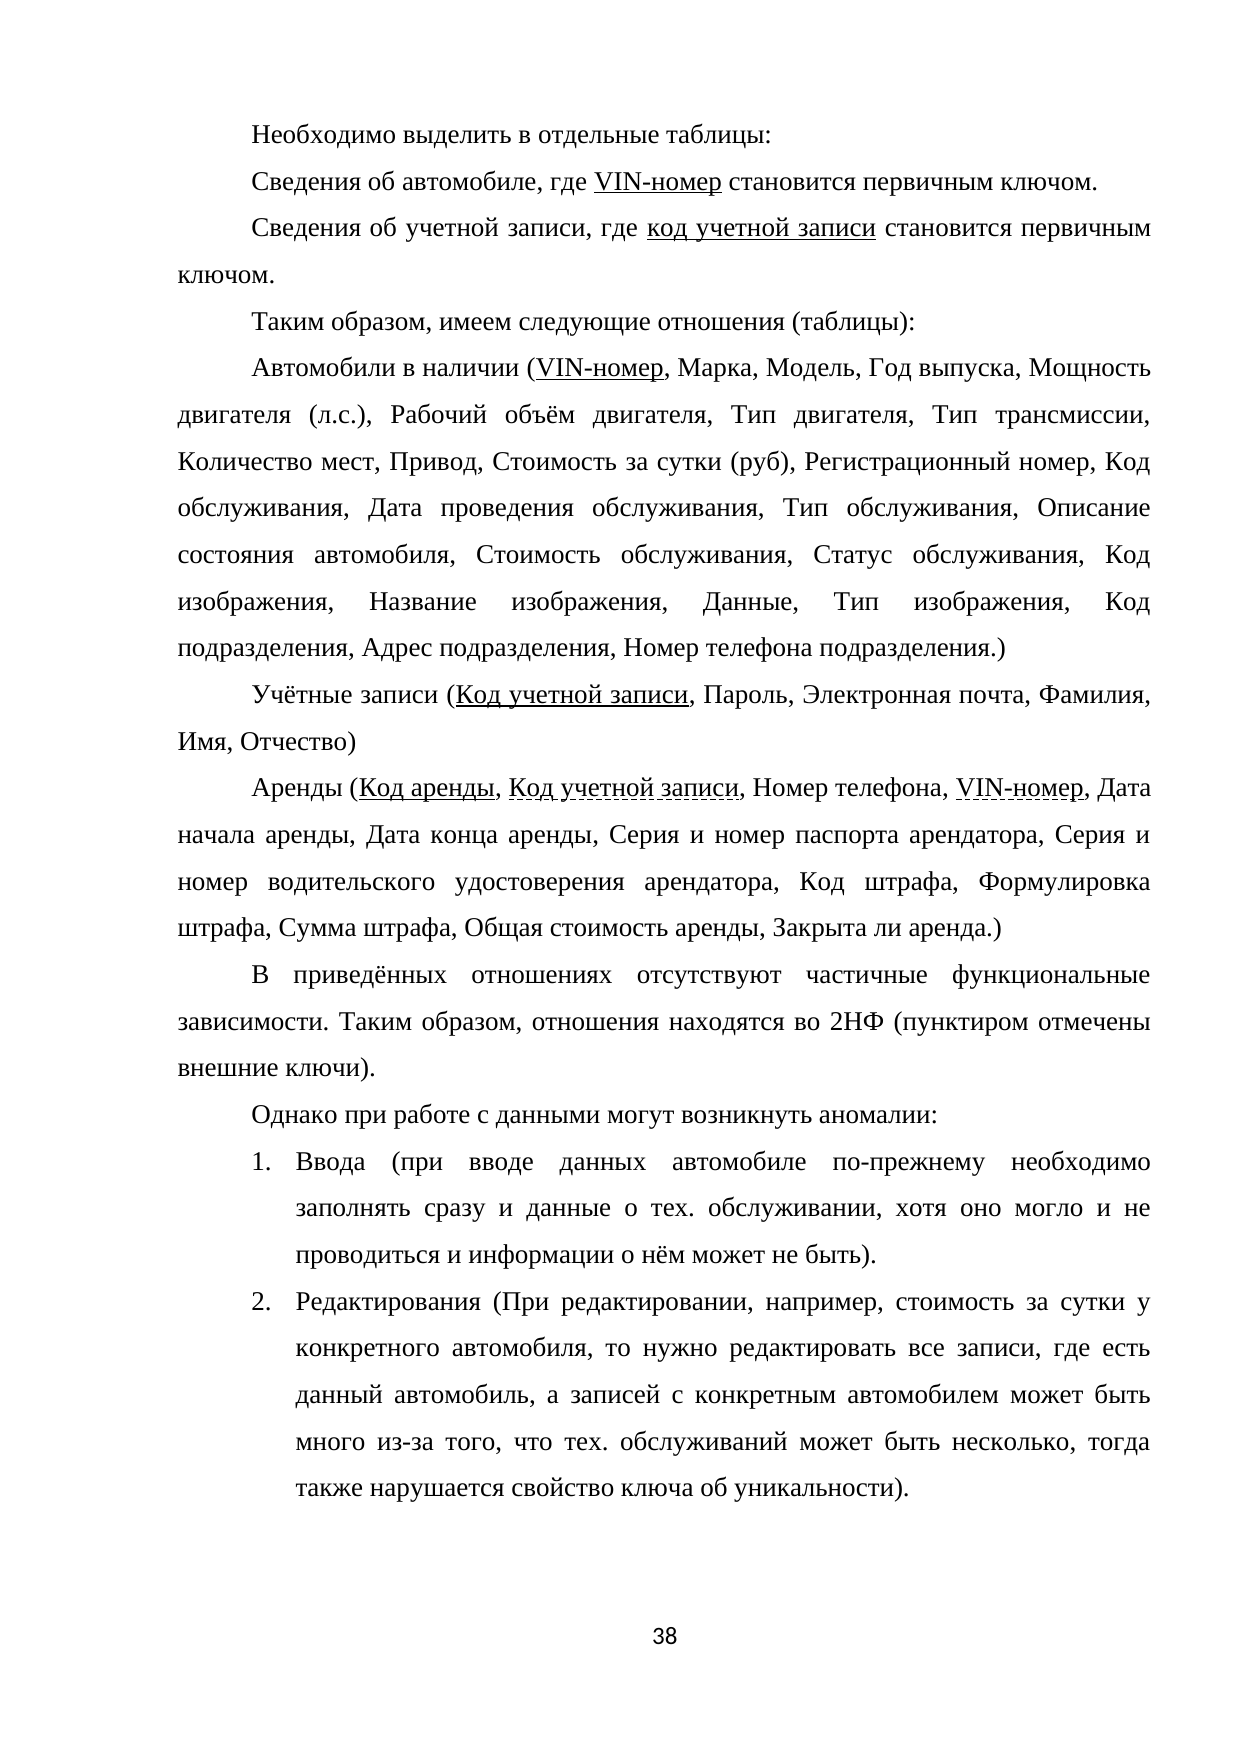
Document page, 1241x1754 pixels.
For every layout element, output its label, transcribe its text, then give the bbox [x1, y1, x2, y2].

text Однако при работе с данными могут возникнуть аномалии: [177, 1051, 1152, 1083]
text Аренды (Код аренды, Код учетной записи, Номер телефона, VIN-номер, Дата начала аренды, Дата конца аренды, Серия и номер паспорта арендатора, Серия и номер водительского удостоверения арендатора, Код штрафа, Формулировка штрафа, Сумма штрафа, Общая стоимость аренды, Закрыта ли аренда.) [177, 725, 1152, 896]
text Автомобили в наличии (VIN-номер, Марка, Модель, Год выпуска, Мощность двигателя (л.с.), Рабочий объём двигателя, Тип двигателя, Тип трансмиссии, Количество мест, Привод, Стоимость за сутки (руб), Регистрационный номер, Код обслуживания, Дата проведения обслуживания, Тип обслуживания, Описание состояния автомобиля, Стоимость обслуживания, Статус обслуживания, Код изображения, Название изображения, Данные, Тип изображения, Код подразделения, Адрес подразделения, Номер телефона подразделения.) [177, 305, 1152, 616]
text Таким образом, имеем следующие отношения (таблицы): [177, 258, 1152, 289]
text Сведения об учетной записи, где код учетной записи становится первичным ключом. [177, 165, 1152, 243]
text Сведения об автомобиле, где VIN-номер становится первичным ключом. [177, 118, 1152, 149]
list Редактирования (При редактировании, например, стоимость за сутки у конкретного автомобиля, то нужно редактировать все записи, где есть данный автомобиль, а записей с конкретным автомобилем может быть много из-за того, что тех. обслуживаний может быть несколько, тогда также нарушается свойство ключа об уникальности). [251, 1238, 1152, 1456]
text В приведённых отношениях отсутствуют частичные функциональные зависимости. Таким образом, отношения находятся во 2НФ (пунктиром отмечены внешние ключи). [177, 911, 1152, 1036]
text Учётные записи (Код учетной записи, Пароль, Электронная почта, Фамилия, Имя, Отчество) [177, 631, 1152, 709]
list Ввода (при вводе данных автомобиле по-прежнему необходимо заполнять сразу и данные о тех. обслуживании, хотя оно могло и не проводиться и информации о нём может не быть). [251, 1098, 1152, 1223]
